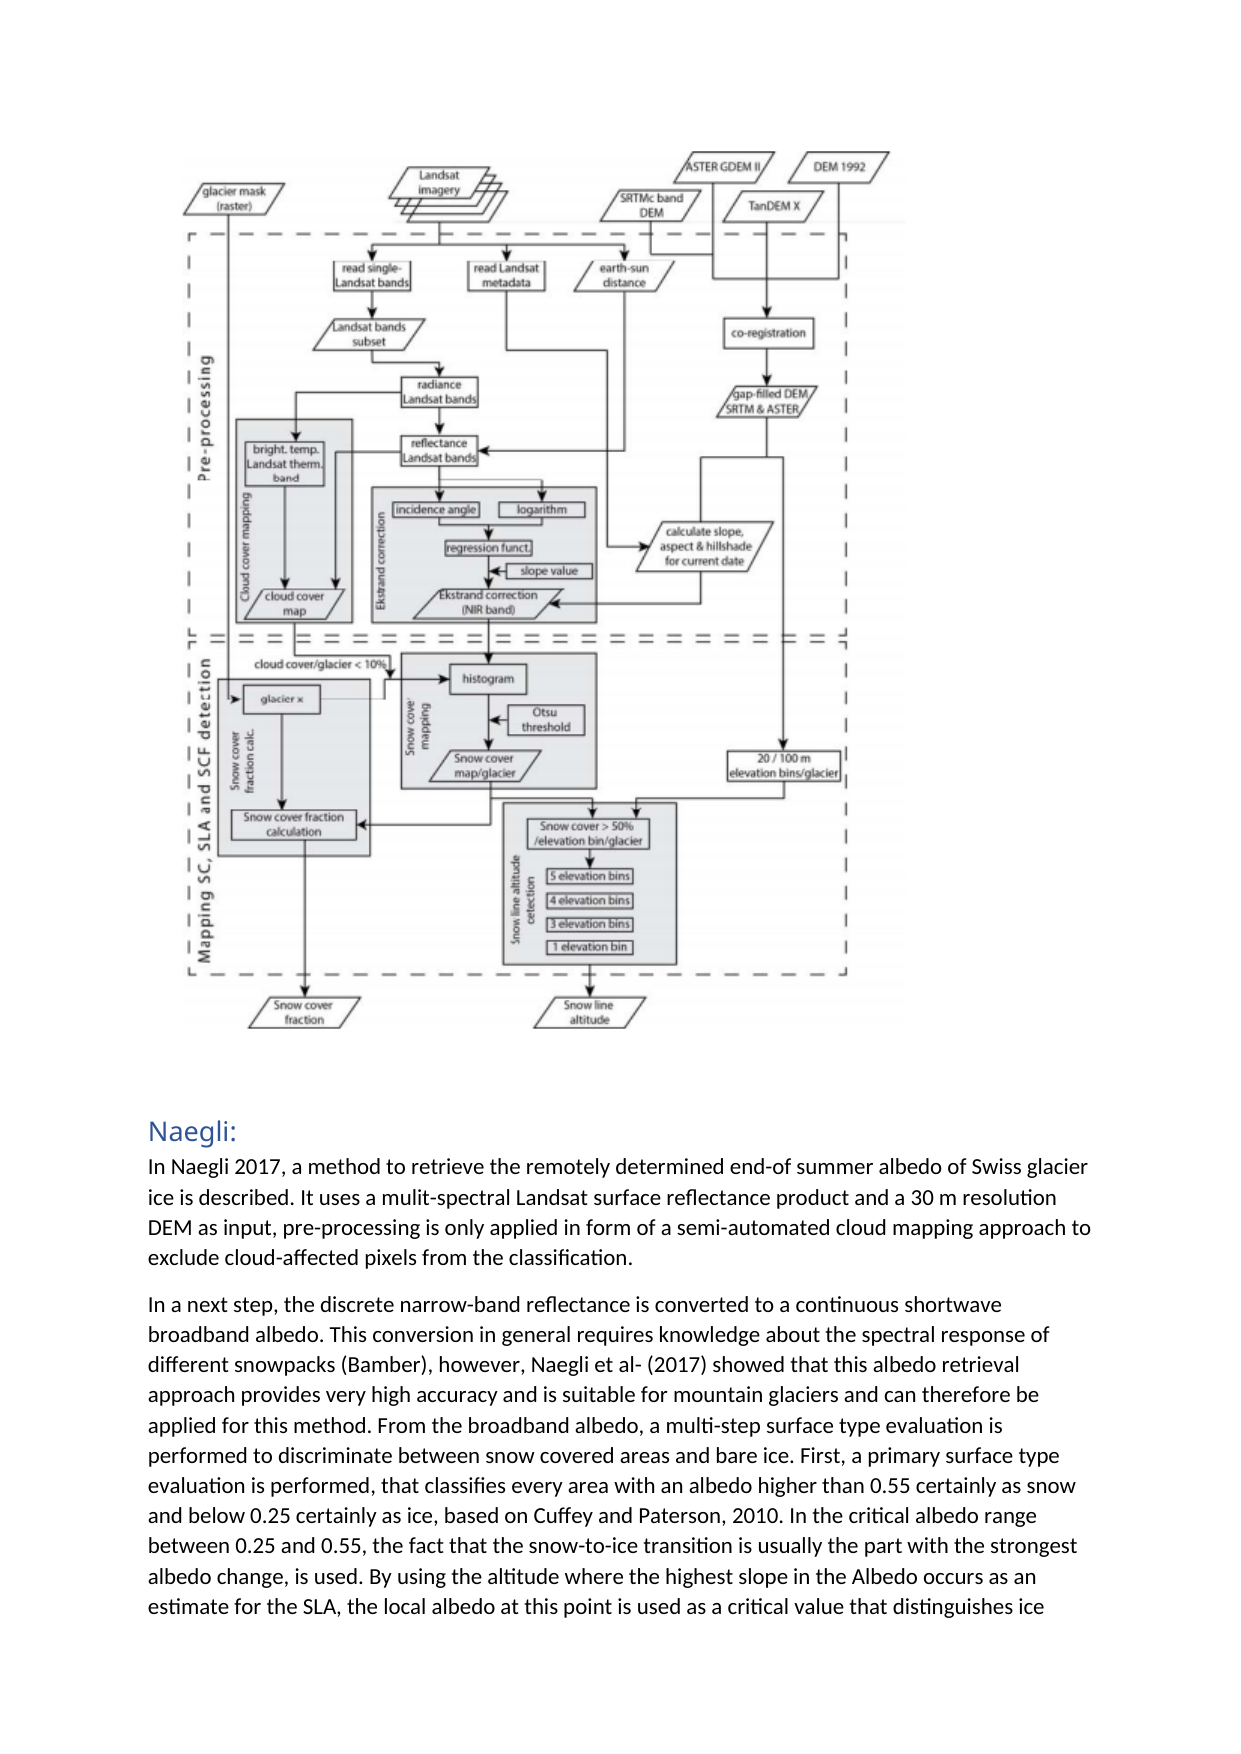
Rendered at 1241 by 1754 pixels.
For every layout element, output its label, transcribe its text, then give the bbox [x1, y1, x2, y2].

text In Naegli 2017, a method to retrieve the remotely determined end-of summer albedo of Swiss glacier ice is described. It uses a mulit-spectral Landsat surface reflectance product and a 30 m resolution DEM as input, pre-processing is only applied in form of a semi-automated cloud mapping approach to exclude cloud-affected pixels from the classification. [148, 1152, 1093, 1271]
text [148, 1290, 1093, 1620]
subtitle Naegli: [148, 1113, 1093, 1149]
picture [147, 147, 936, 1047]
